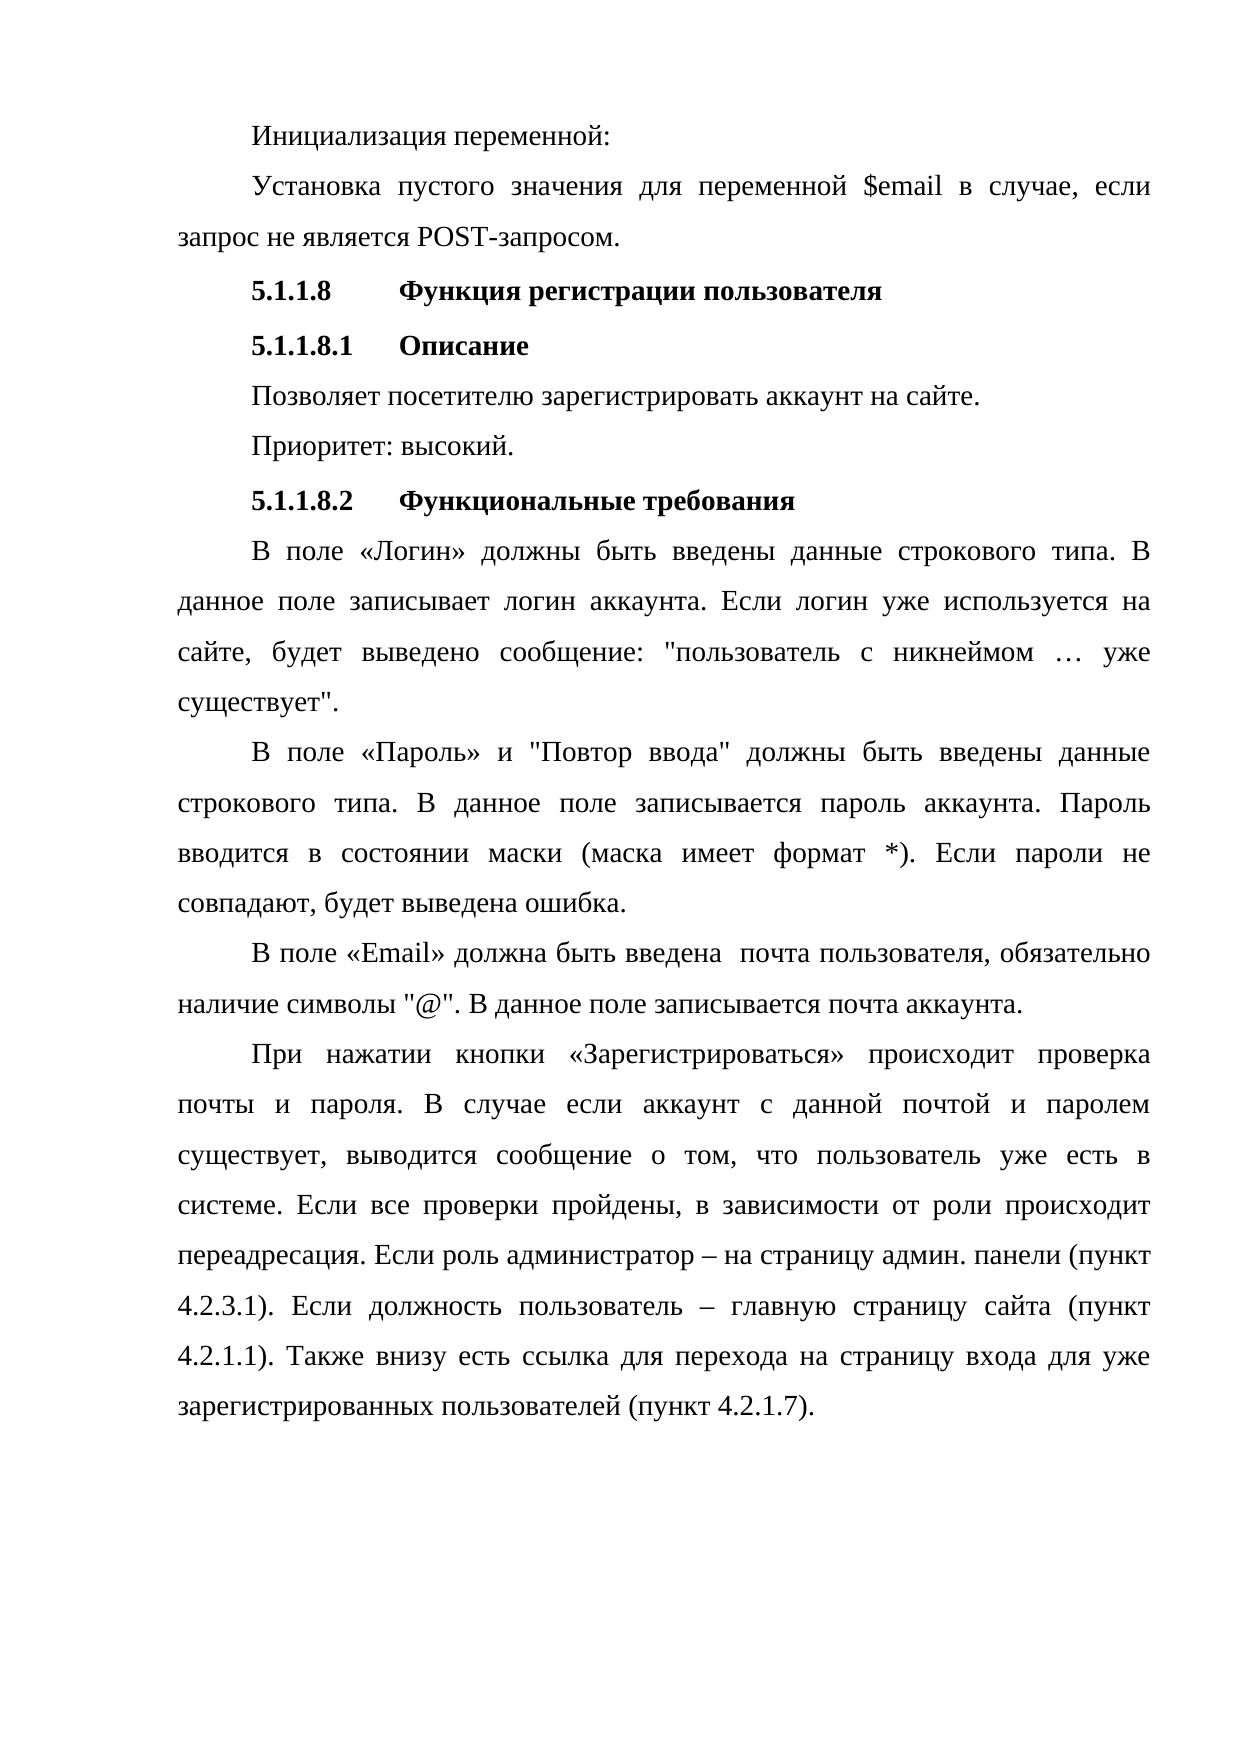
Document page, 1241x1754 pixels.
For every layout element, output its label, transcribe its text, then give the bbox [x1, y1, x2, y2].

text При нажатии кнопки «Зарегистрироваться» происходит проверка почты и пароля. В случае если аккаунт с данной почтой и паролем существует, выводится сообщение о том, что пользователь уже есть в системе. Если все проверки пройдены, в зависимости от роли происходит переадресация. Если роль администратор – на страницу админ. панели (пункт 4.2.3.1). Если должность пользователь – главную страницу сайта (пункт 4.2.1.1). Также внизу есть ссылка для перехода на страницу входа для уже зарегистрированных пользователей (пункт 4.2.1.7). [177, 1036, 1152, 1422]
subtitle Функциональные требования [177, 483, 1152, 516]
text Инициализация переменной: [177, 118, 1152, 152]
text Установка пустого значения для переменной $email в случае, если запрос не является POST-запросом. [177, 168, 1152, 252]
subtitle Функция регистрации пользователя [177, 273, 1152, 307]
text Приоритет: высокий. [177, 428, 1152, 462]
subtitle Описание [177, 328, 1152, 361]
text В поле «Логин» должны быть введены данные строкового типа. В данное поле записывает логин аккаунта. Если логин уже используется на сайте, будет выведено сообщение: "пользователь с никнеймом … уже существует". [177, 533, 1152, 718]
text В поле «Email» должна быть введена почта пользователя, обязательно наличие символы "@". В данное поле записывается почта аккаунта. [177, 936, 1152, 1019]
text В поле «Пароль» и "Повтор ввода" должны быть введены данные строкового типа. В данное поле записывается пароль аккаунта. Пароль вводится в состоянии маски (маска имеет формат *). Если пароли не совпадают, будет выведена ошибка. [177, 734, 1152, 919]
text Позволяет посетителю зарегистрировать аккаунт на сайте. [177, 378, 1152, 412]
